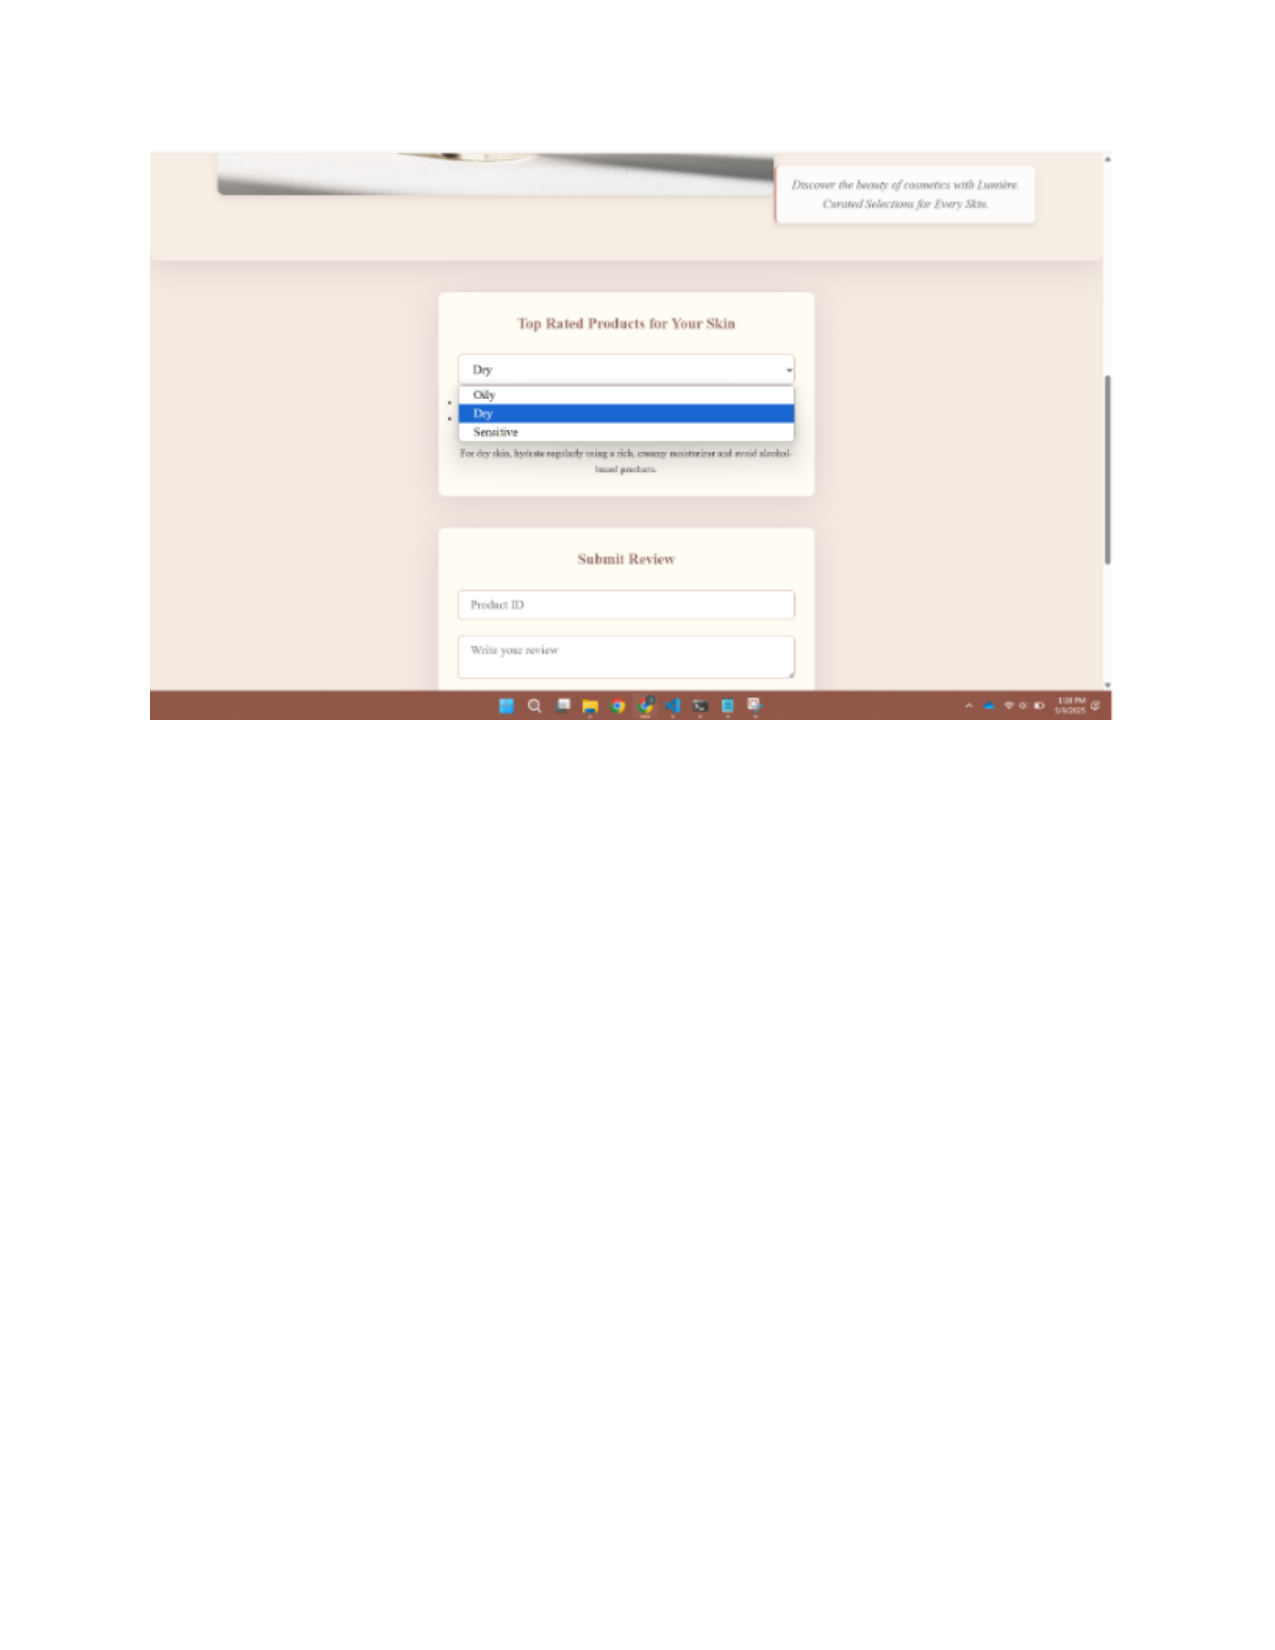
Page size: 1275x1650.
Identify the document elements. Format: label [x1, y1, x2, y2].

picture [150, 150, 1113, 720]
